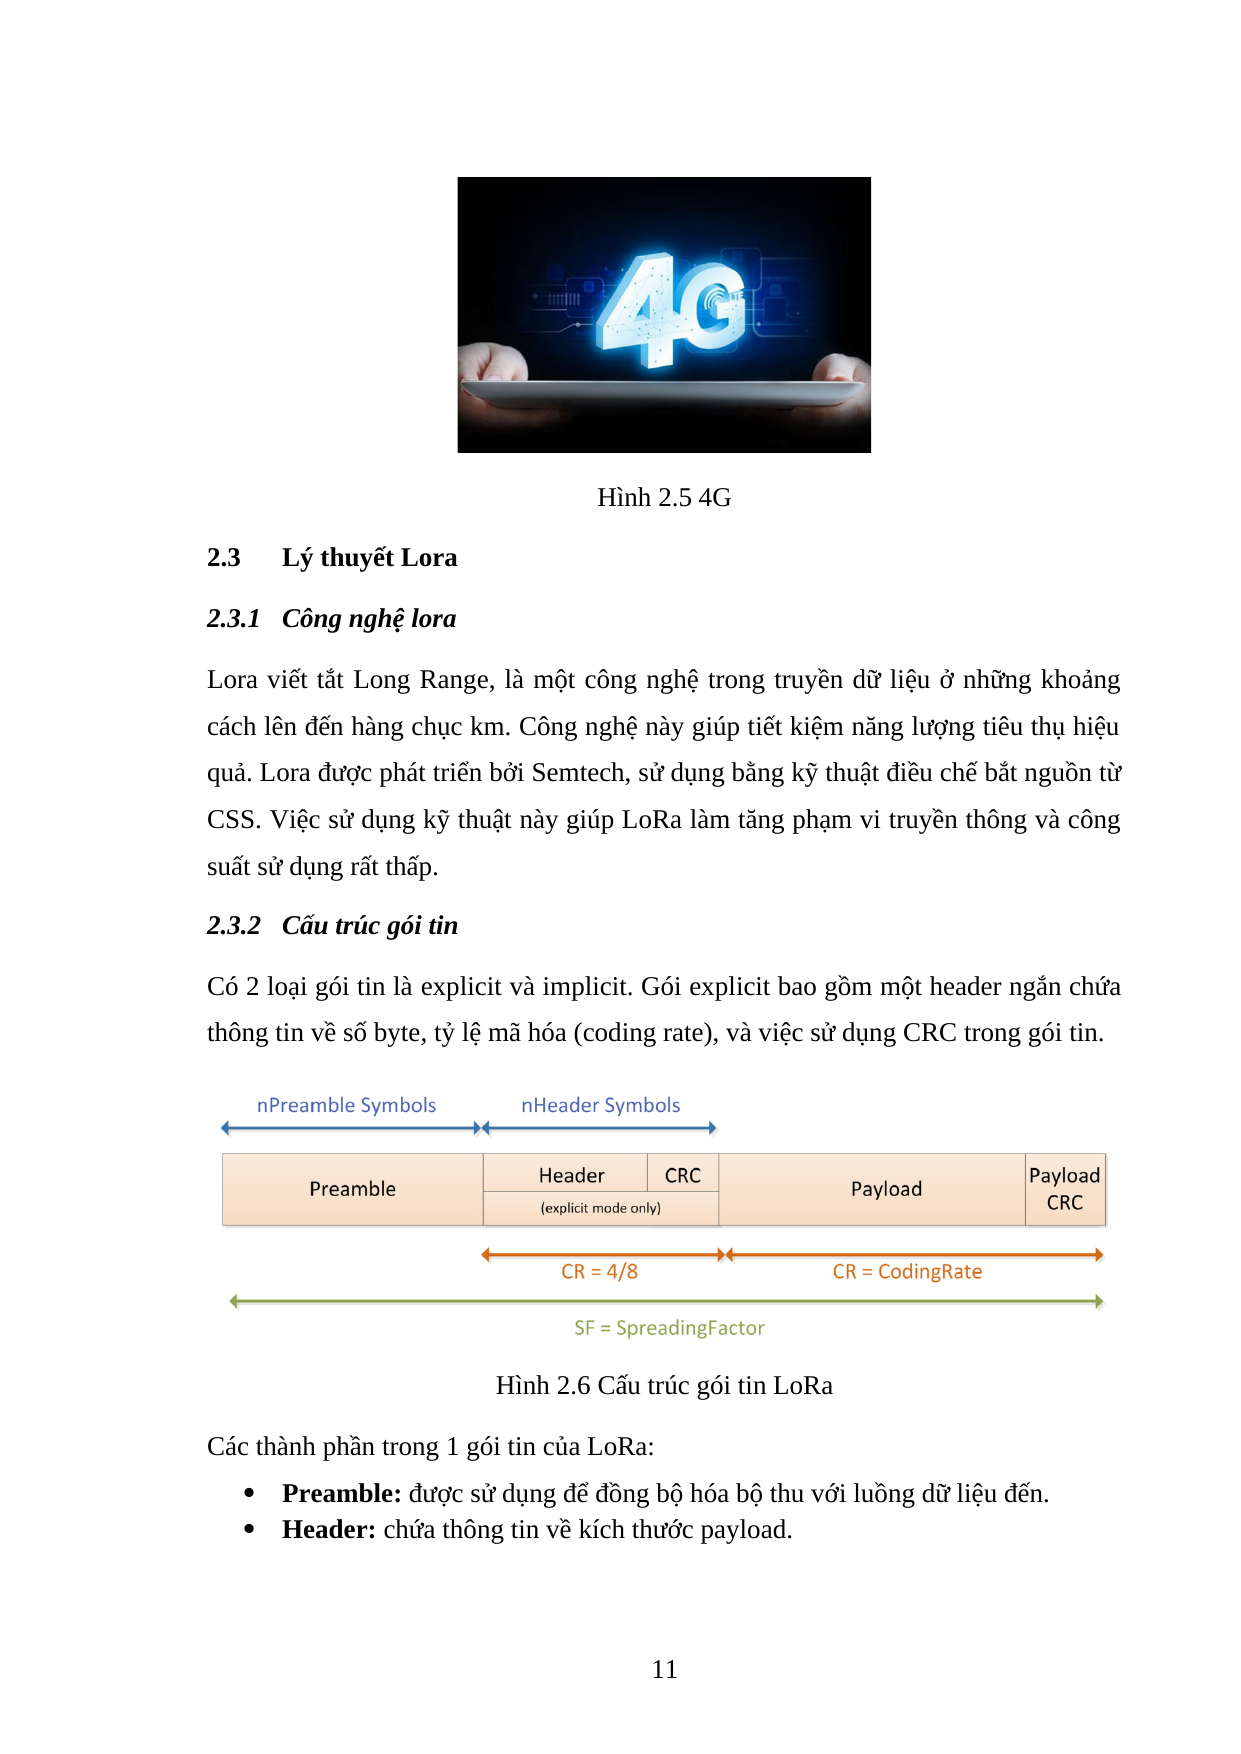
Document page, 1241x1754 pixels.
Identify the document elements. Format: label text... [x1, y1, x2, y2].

picture [206, 1083, 1123, 1342]
text Lora viết tắt Long Range, là một công nghệ trong truyền dữ liệu ở những khoảng cách lên đến hàng chục km. Công nghệ này giúp tiết kiệm năng lượng tiêu thụ hiệu quả. Lora được phát triển bởi Semtech, sử dụng bằng kỹ thuật điều chế bắt nguồn từ CSS. Việc sử dụng kỹ thuật này giúp LoRa làm tăng phạm vi truyền thông và công suất sử dụng rất thấp. [207, 663, 1122, 881]
list Preamble: được sử dụng để đồng bộ hóa bộ thu với luồng dữ liệu đến. [244, 1477, 1122, 1508]
subtitle Công nghệ lora [207, 602, 1122, 633]
subtitle Lý thuyết Lora [207, 542, 1122, 573]
text Các thành phần trong 1 gói tin của LoRa: [207, 1430, 1122, 1461]
list Header: chứa thông tin về kích thước payload. [244, 1513, 1122, 1544]
text Có 2 loại gói tin là explicit và implicit. Gói explicit bao gồm một header ngắn chứa thông tin về số byte, tỷ lệ mã hóa (coding rate), và việc sử dụng CRC trong gói tin. [207, 969, 1122, 1047]
subtitle Cấu trúc gói tin [207, 909, 1122, 940]
picture [457, 177, 872, 453]
